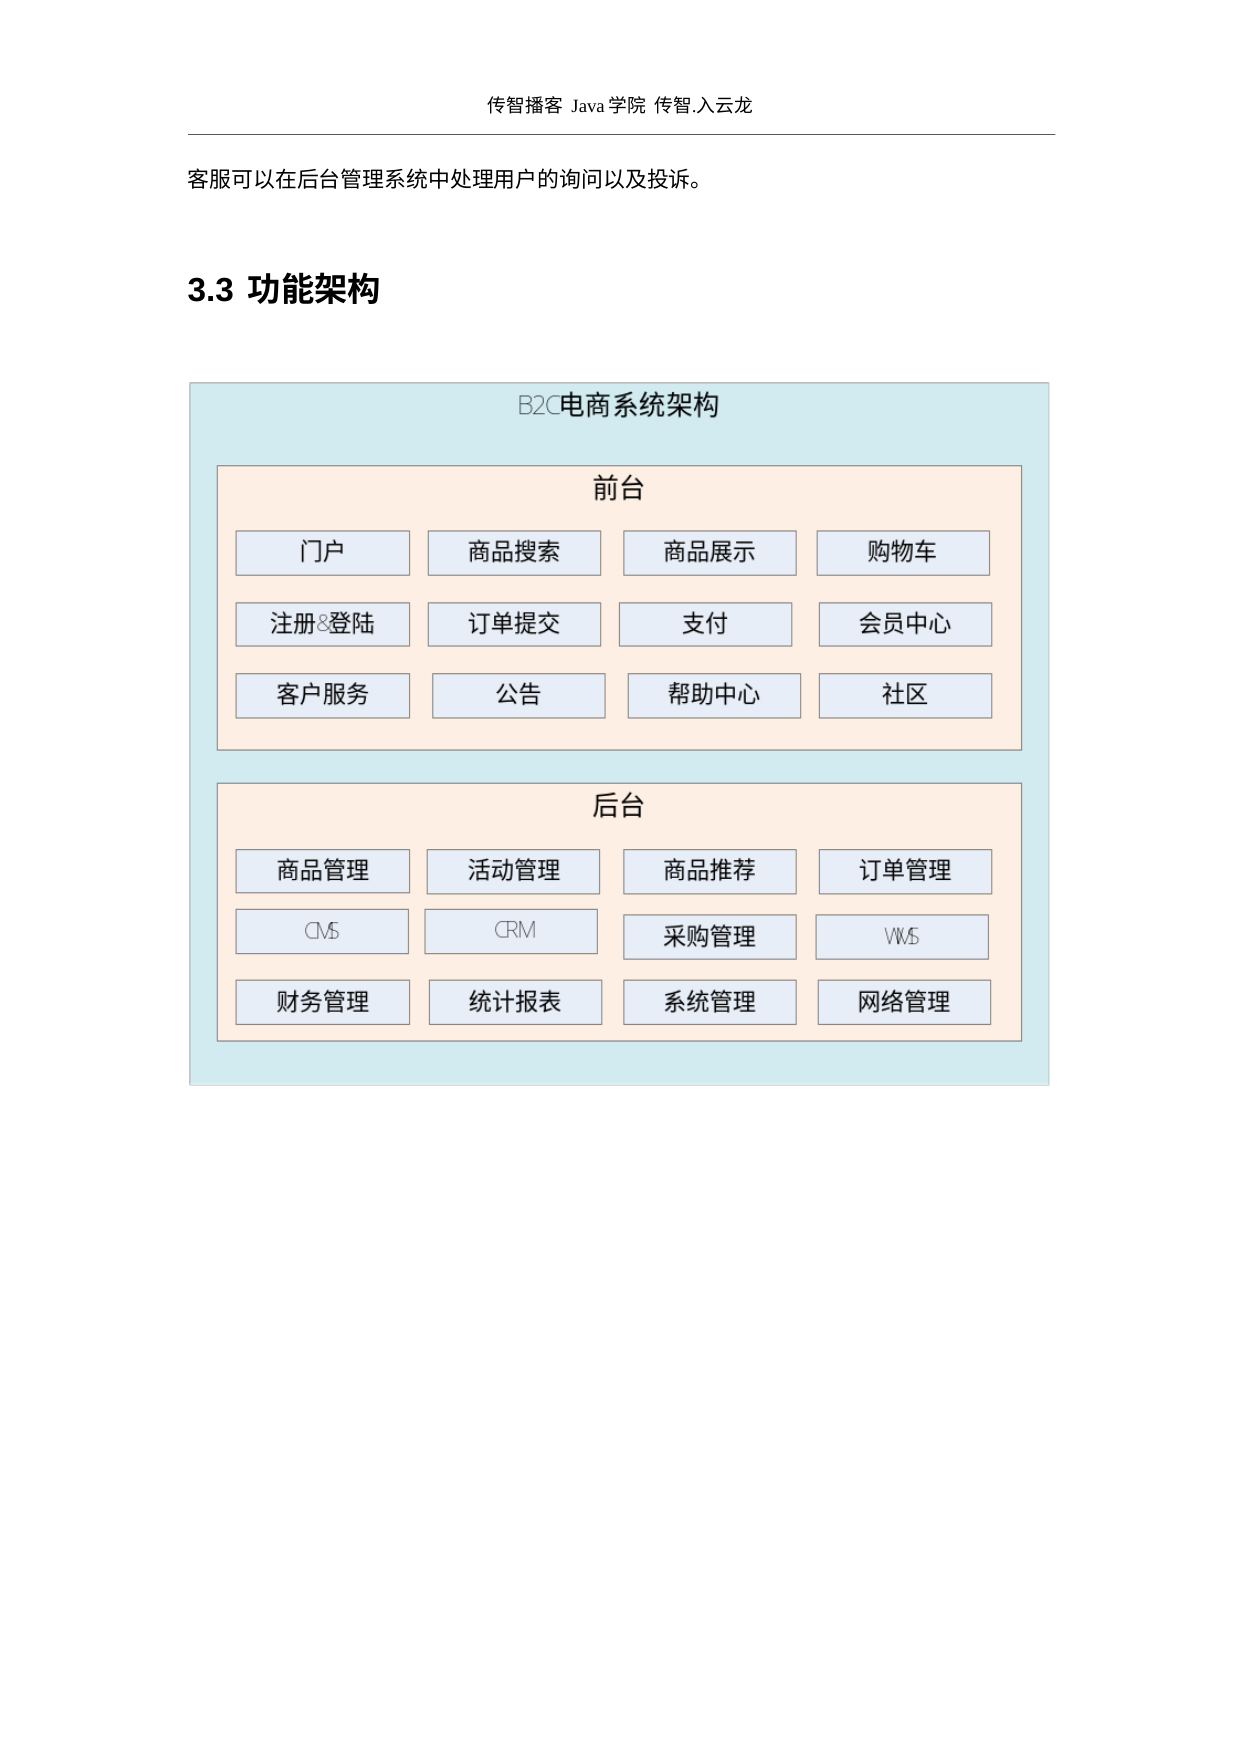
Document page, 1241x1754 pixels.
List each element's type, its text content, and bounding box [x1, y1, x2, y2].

subtitle 功能架构 [187, 254, 1053, 319]
text 客服可以在后台管理系统中处理用户的询问以及投诉。 [187, 162, 1053, 194]
